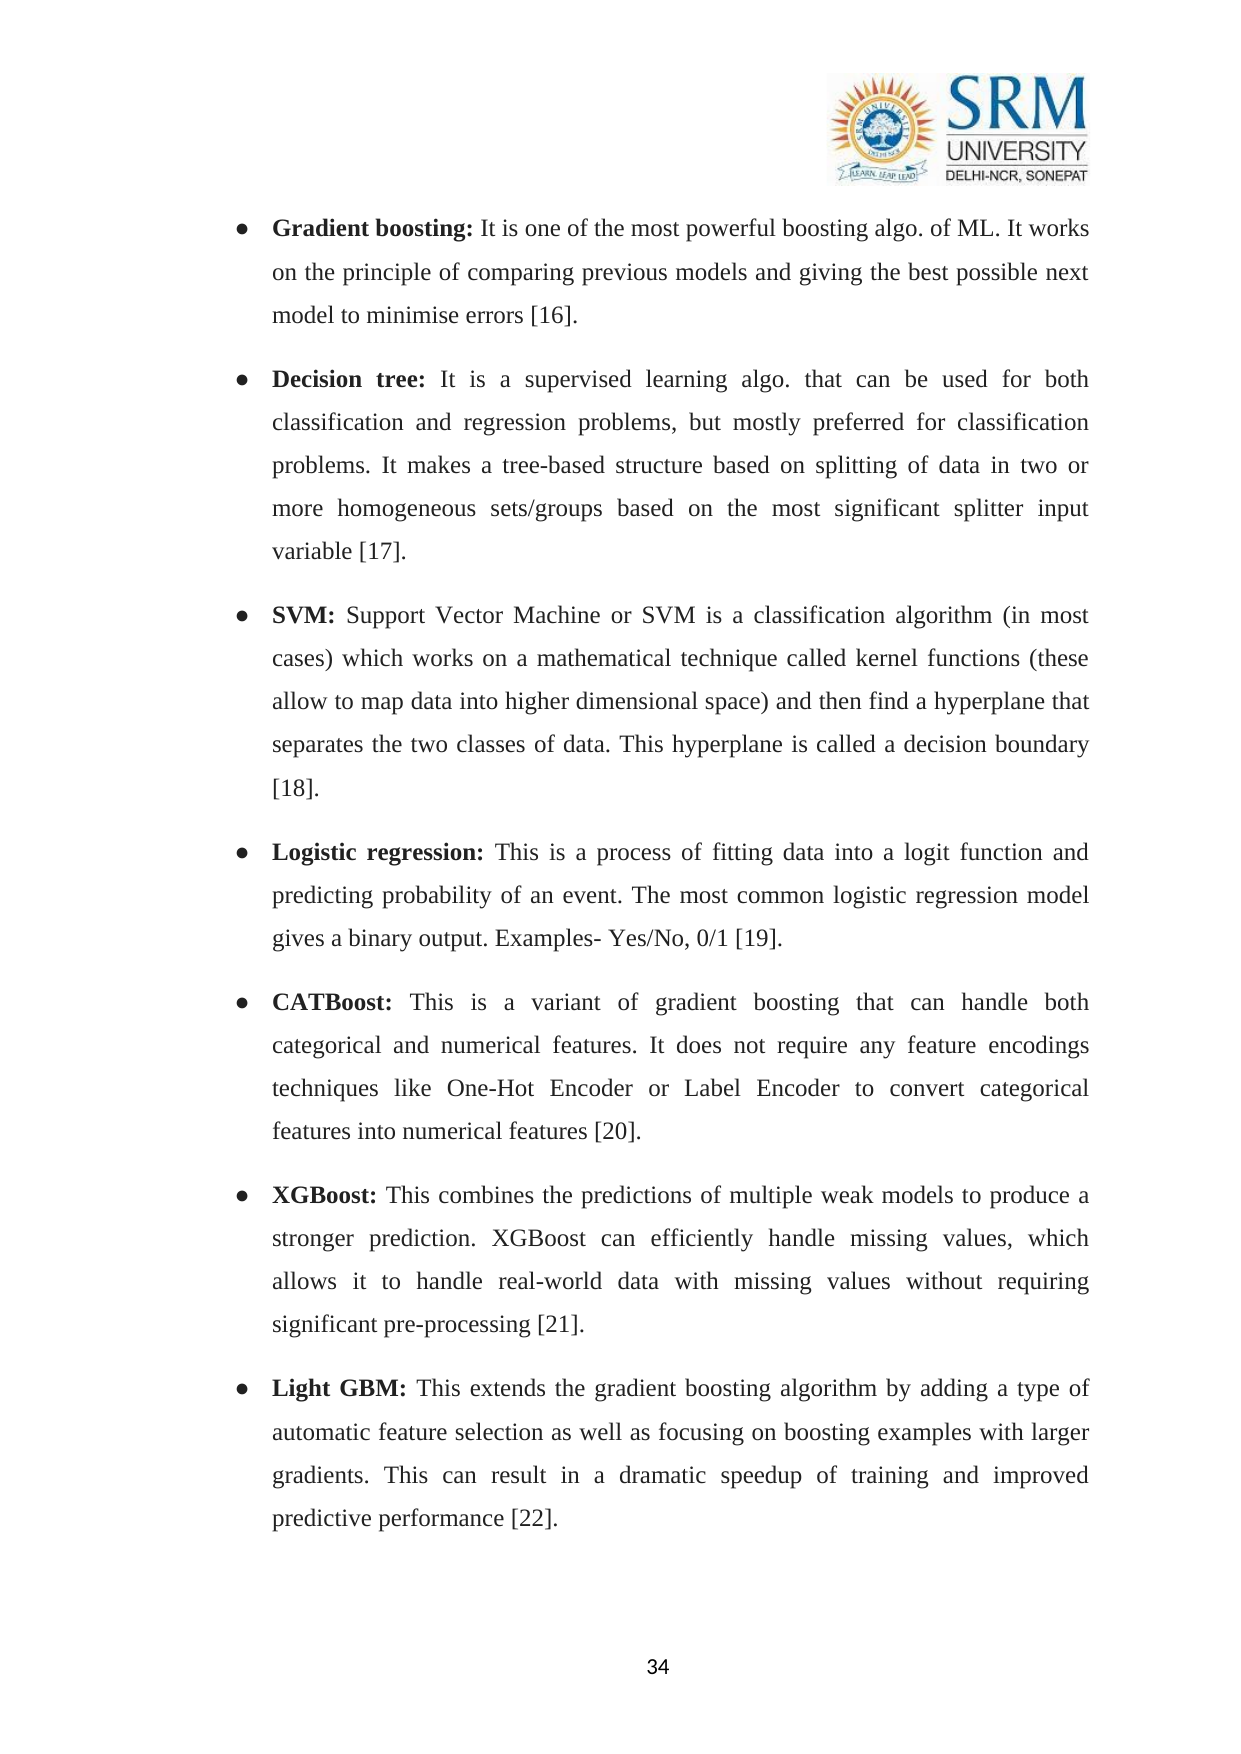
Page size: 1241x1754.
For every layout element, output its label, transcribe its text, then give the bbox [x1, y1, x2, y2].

list CATBoost: This is a variant of gradient boosting that can handle both categorical and numerical features. It does not require any feature encodings techniques like One-Hot Encoder or Label Encoder to convert categorical features into numerical features [20]. [234, 987, 1090, 1145]
list XGBoost: This combines the predictions of multiple weak models to produce a stronger prediction. XGBoost can efficiently handle missing values, which allows it to handle real-world data with missing values without requiring significant pre-processing [21]. [234, 1180, 1090, 1338]
list Light GBM: This extends the gradient boosting algorithm by adding a type of automatic feature selection as well as focusing on boosting examples with larger gradients. This can result in a dramatic speedup of training and improved predictive performance [22]. [234, 1373, 1090, 1532]
picture [826, 73, 1091, 186]
list Decision tree: It is a supervised learning algo. that can be used for both classification and regression problems, but mostly preferred for classification problems. It makes a tree-based structure based on splitting of data in two or more homogeneous sets/groups based on the most significant splitter input variable [17]. [234, 364, 1090, 565]
list Gradient boosting: It is one of the most powerful boosting algo. of ML. It works on the principle of comparing previous models and giving the best possible next model to minimise errors [16]. [234, 213, 1090, 328]
list Logistic regression: This is a process of fitting data into a logit function and predicting probability of an event. The most common logistic regression model gives a binary output. Examples- Yes/No, 0/1 [19]. [234, 837, 1090, 952]
list SVM: Support Vector Machine or SVM is a classification algorithm (in most cases) which works on a mathematical technique called kernel functions (these allow to map data into higher dimensional space) and then find a hyperplane that separates the two classes of data. This hyperplane is called a decision boundary [18]. [234, 600, 1090, 801]
